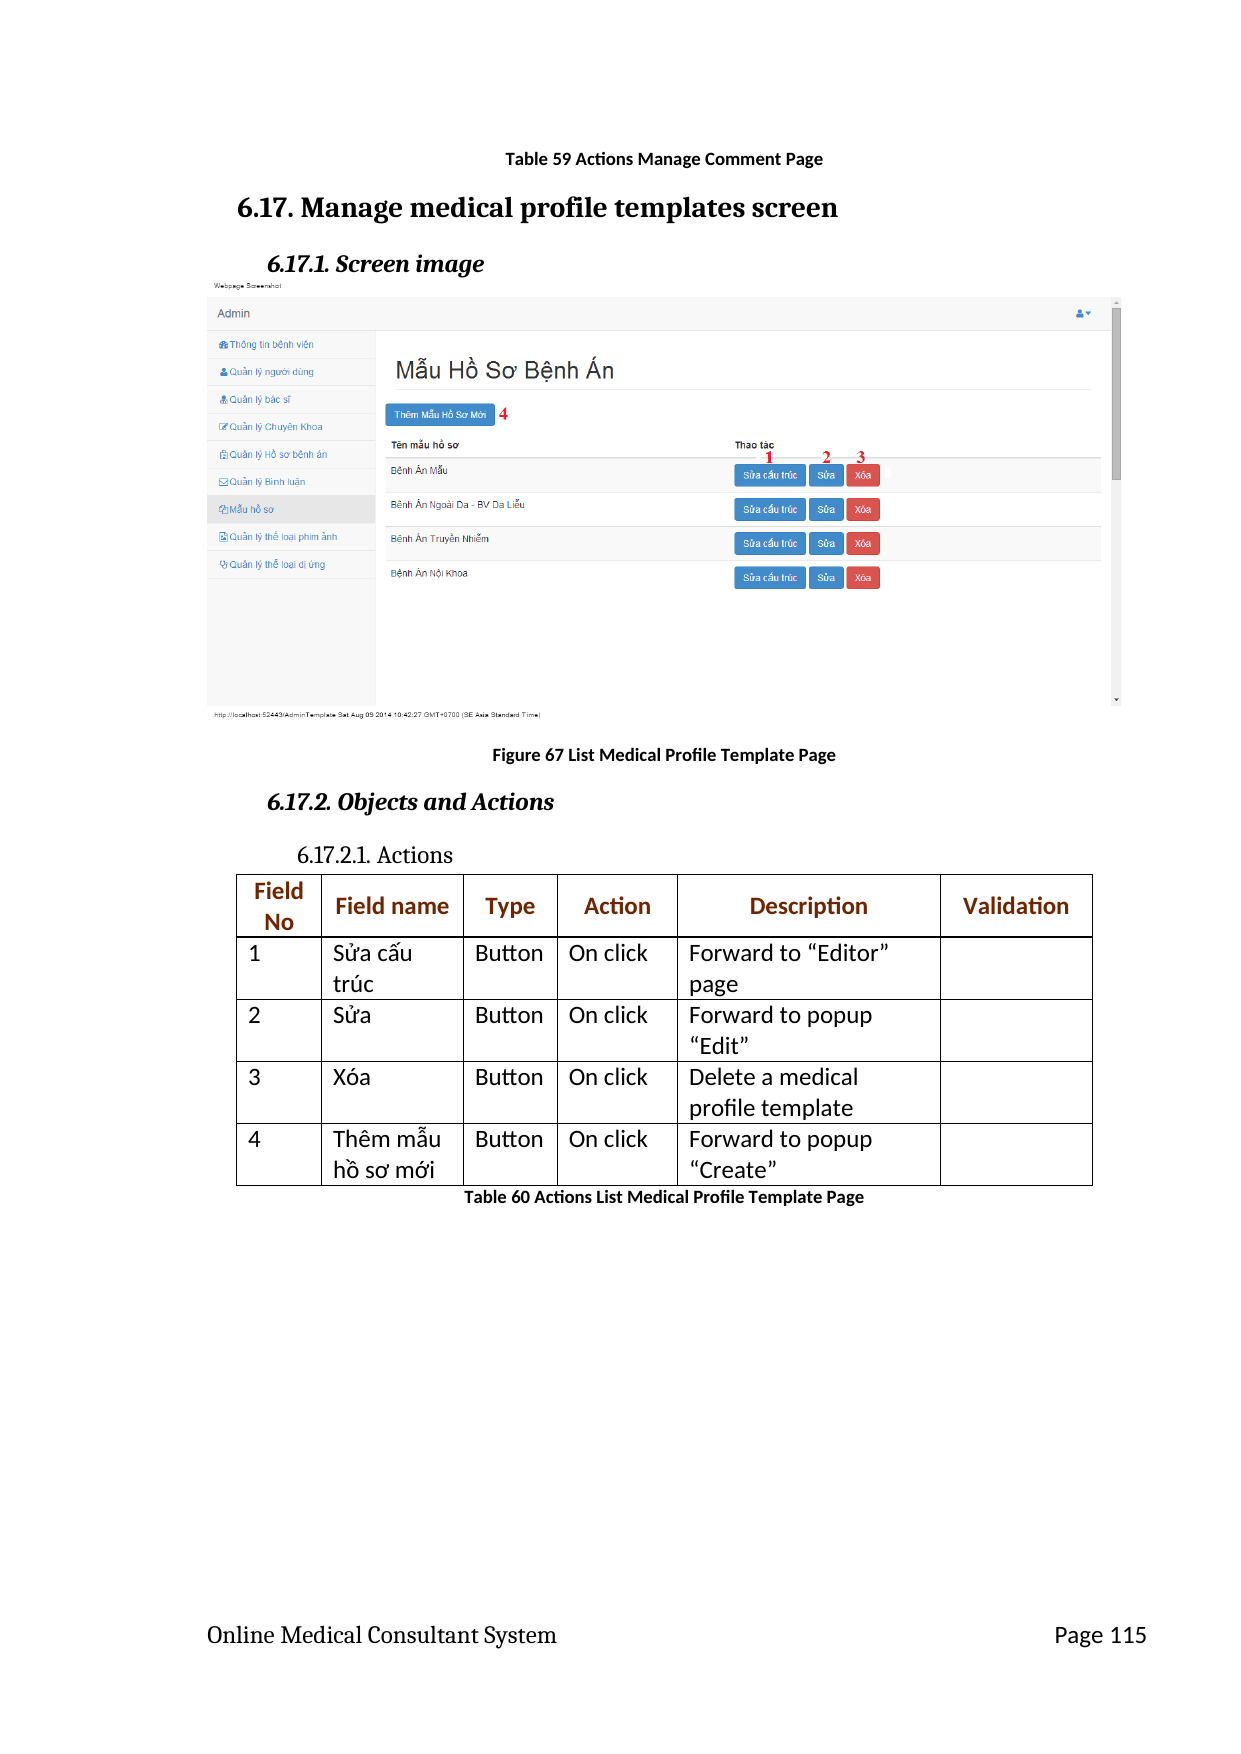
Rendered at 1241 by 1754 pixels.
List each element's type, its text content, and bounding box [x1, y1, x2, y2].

subtitle Screen image [267, 250, 1122, 279]
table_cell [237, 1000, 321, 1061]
subtitle Objects and Actions [267, 787, 1122, 816]
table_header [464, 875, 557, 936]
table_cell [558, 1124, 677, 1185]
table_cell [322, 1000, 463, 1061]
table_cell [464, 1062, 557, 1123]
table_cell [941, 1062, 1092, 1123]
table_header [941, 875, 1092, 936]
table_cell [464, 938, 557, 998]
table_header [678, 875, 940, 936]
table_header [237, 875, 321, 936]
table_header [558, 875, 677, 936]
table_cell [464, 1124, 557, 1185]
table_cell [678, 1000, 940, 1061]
subtitle Actions [282, 841, 1122, 870]
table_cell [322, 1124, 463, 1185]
picture [207, 283, 1122, 719]
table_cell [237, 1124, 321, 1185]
subtitle Manage medical profile templates screen [237, 191, 1122, 224]
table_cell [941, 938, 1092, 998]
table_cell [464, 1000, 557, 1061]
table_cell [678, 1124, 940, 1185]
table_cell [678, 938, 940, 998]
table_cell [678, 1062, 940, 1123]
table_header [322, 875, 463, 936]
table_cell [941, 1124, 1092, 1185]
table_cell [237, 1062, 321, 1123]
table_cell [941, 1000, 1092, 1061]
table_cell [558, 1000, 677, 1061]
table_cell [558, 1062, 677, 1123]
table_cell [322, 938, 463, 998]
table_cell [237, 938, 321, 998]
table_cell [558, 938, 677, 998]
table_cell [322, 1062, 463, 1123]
